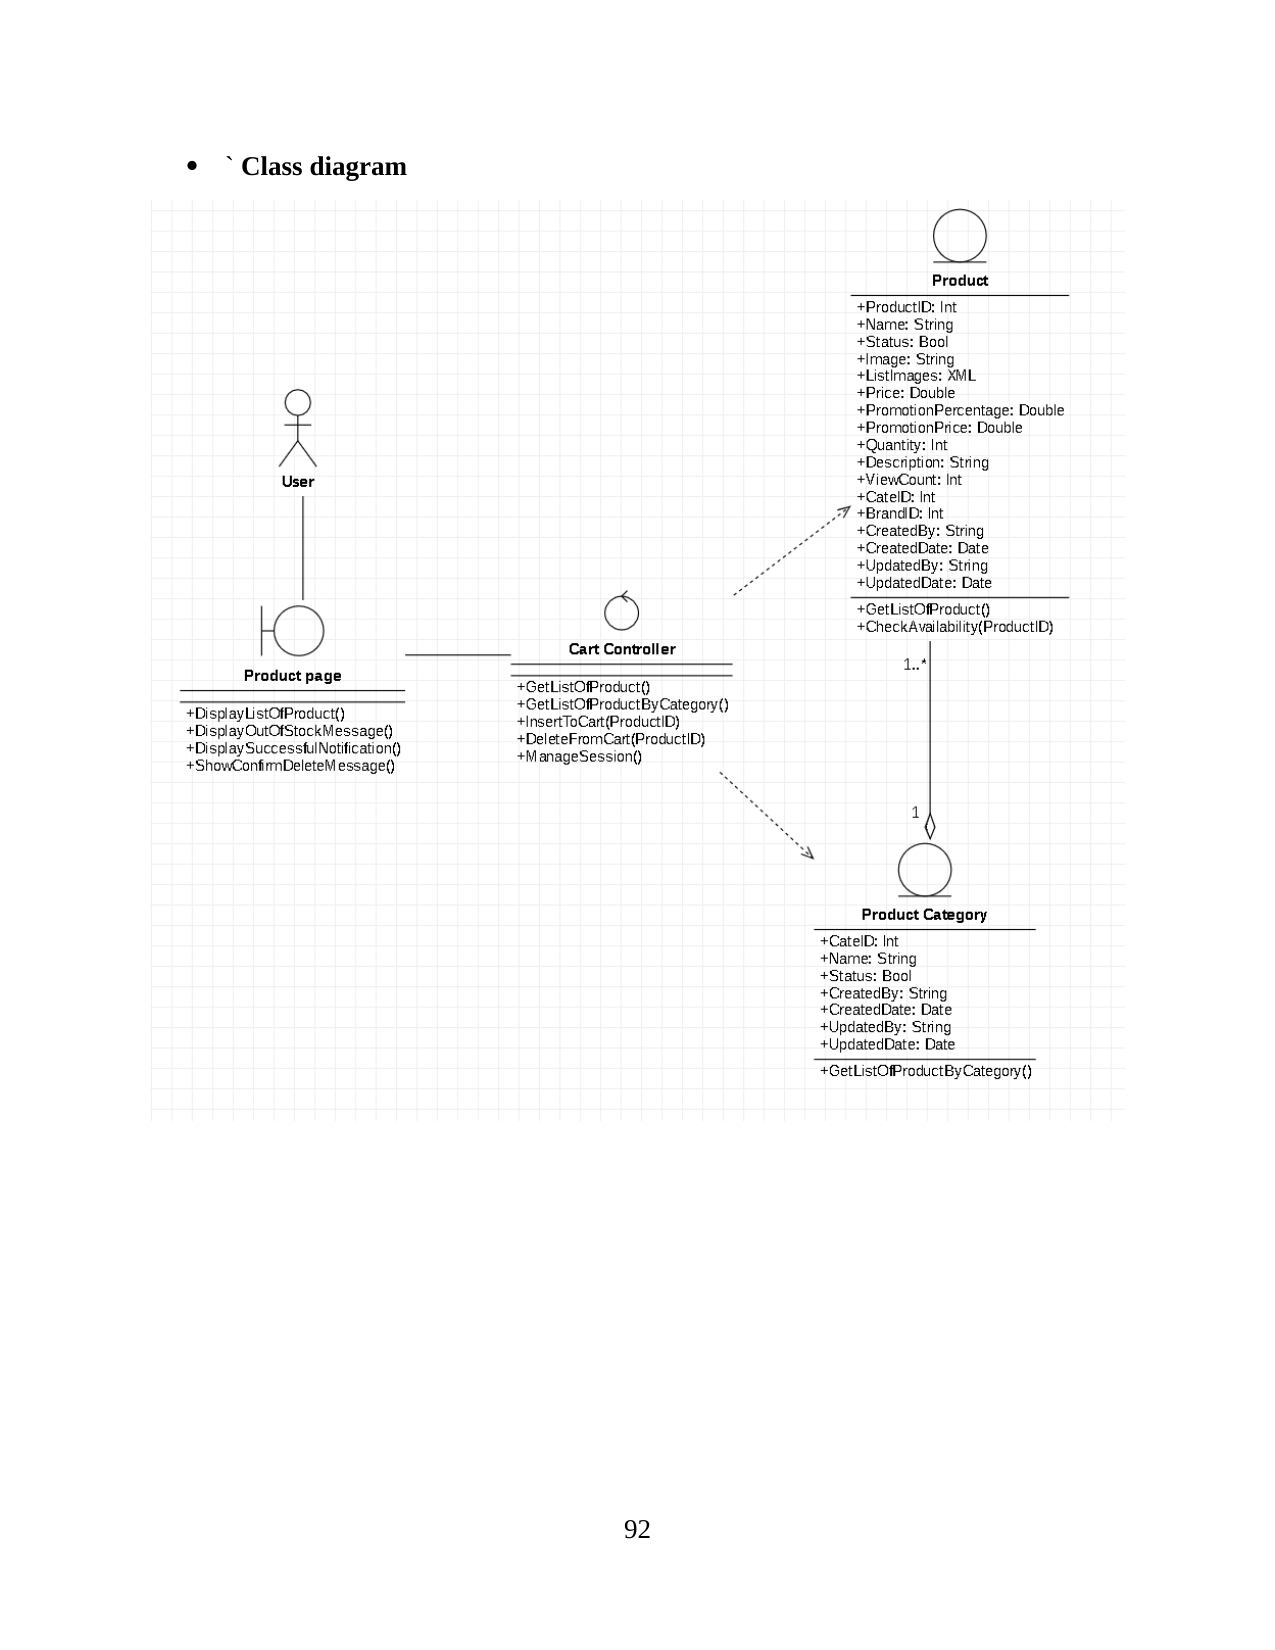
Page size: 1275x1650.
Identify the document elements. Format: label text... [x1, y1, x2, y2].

picture [150, 200, 1125, 1121]
list ` Class diagram [187, 150, 1125, 181]
